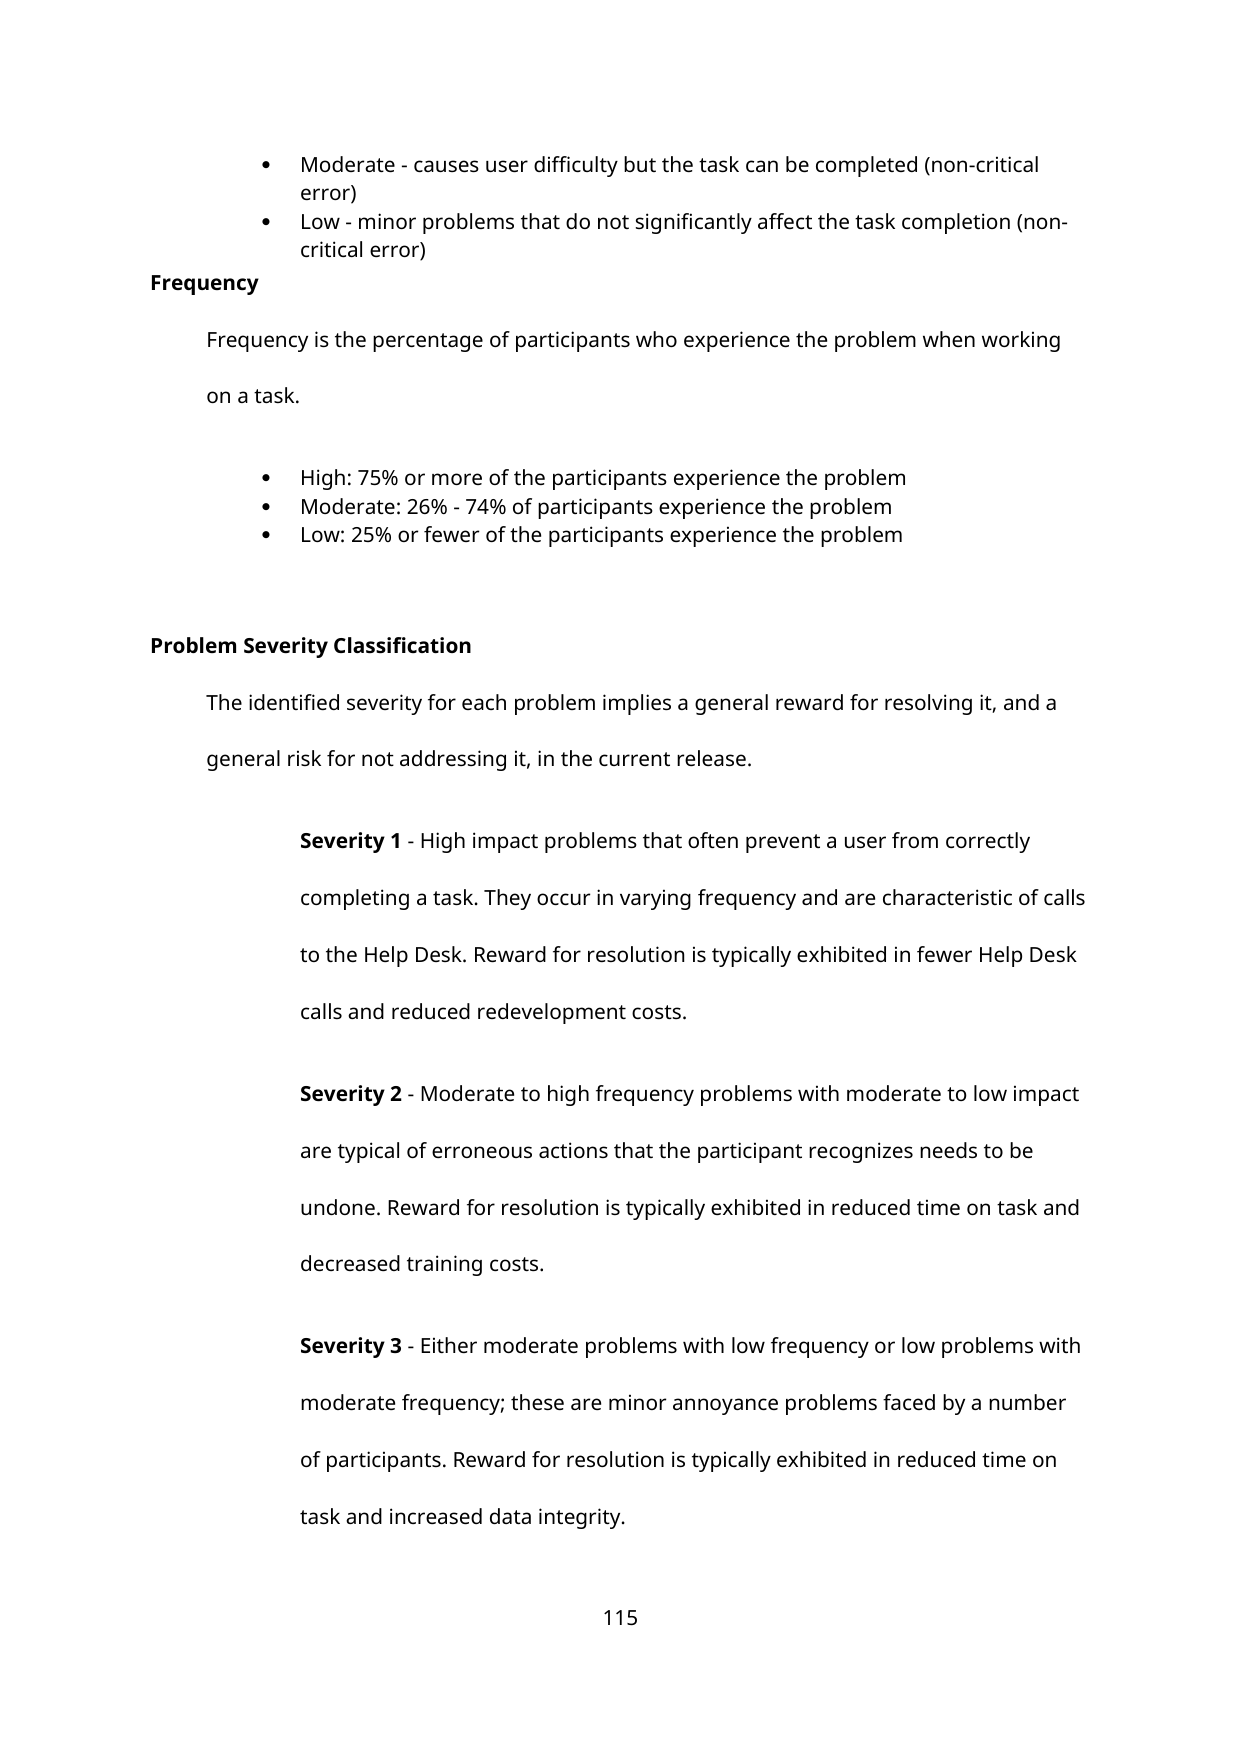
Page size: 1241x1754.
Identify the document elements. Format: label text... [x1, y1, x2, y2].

text Severity 1 - High impact problems that often prevent a user from correctly completing a task. They occur in varying frequency and are characteristic of calls to the Help Desk. Reward for resolution is typically exhibited in fewer Help Desk calls and reduced redevelopment costs. [300, 826, 1090, 1025]
list Low: 25% or fewer of the participants experience the problem [262, 520, 1090, 549]
list Low - minor problems that do not significantly affect the task completion (non-critical error) [262, 207, 1090, 264]
text Severity 2 - Moderate to high frequency problems with moderate to low impact are typical of erroneous actions that the participant recognizes needs to be undone. Reward for resolution is typically exhibited in reduced time on task and decreased training costs. [300, 1079, 1090, 1278]
text Frequency is the percentage of participants who experience the problem when working on a task. [206, 325, 1090, 410]
list Moderate - causes user difficulty but the task can be completed (non-critical error) [262, 150, 1090, 207]
list High: 75% or more of the participants experience the problem [262, 463, 1090, 492]
text Severity 3 - Either moderate problems with low frequency or low problems with moderate frequency; these are minor annoyance problems faced by a number of participants. Reward for resolution is typically exhibited in reduced time on task and increased data integrity. [300, 1331, 1090, 1530]
list Moderate: 26% - 74% of participants experience the problem [262, 492, 1090, 520]
subtitle Frequency [150, 268, 1090, 296]
text The identified severity for each problem implies a general reward for resolving it, and a general risk for not addressing it, in the current release. [206, 688, 1090, 773]
subtitle Problem Severity Classification [150, 631, 1090, 659]
